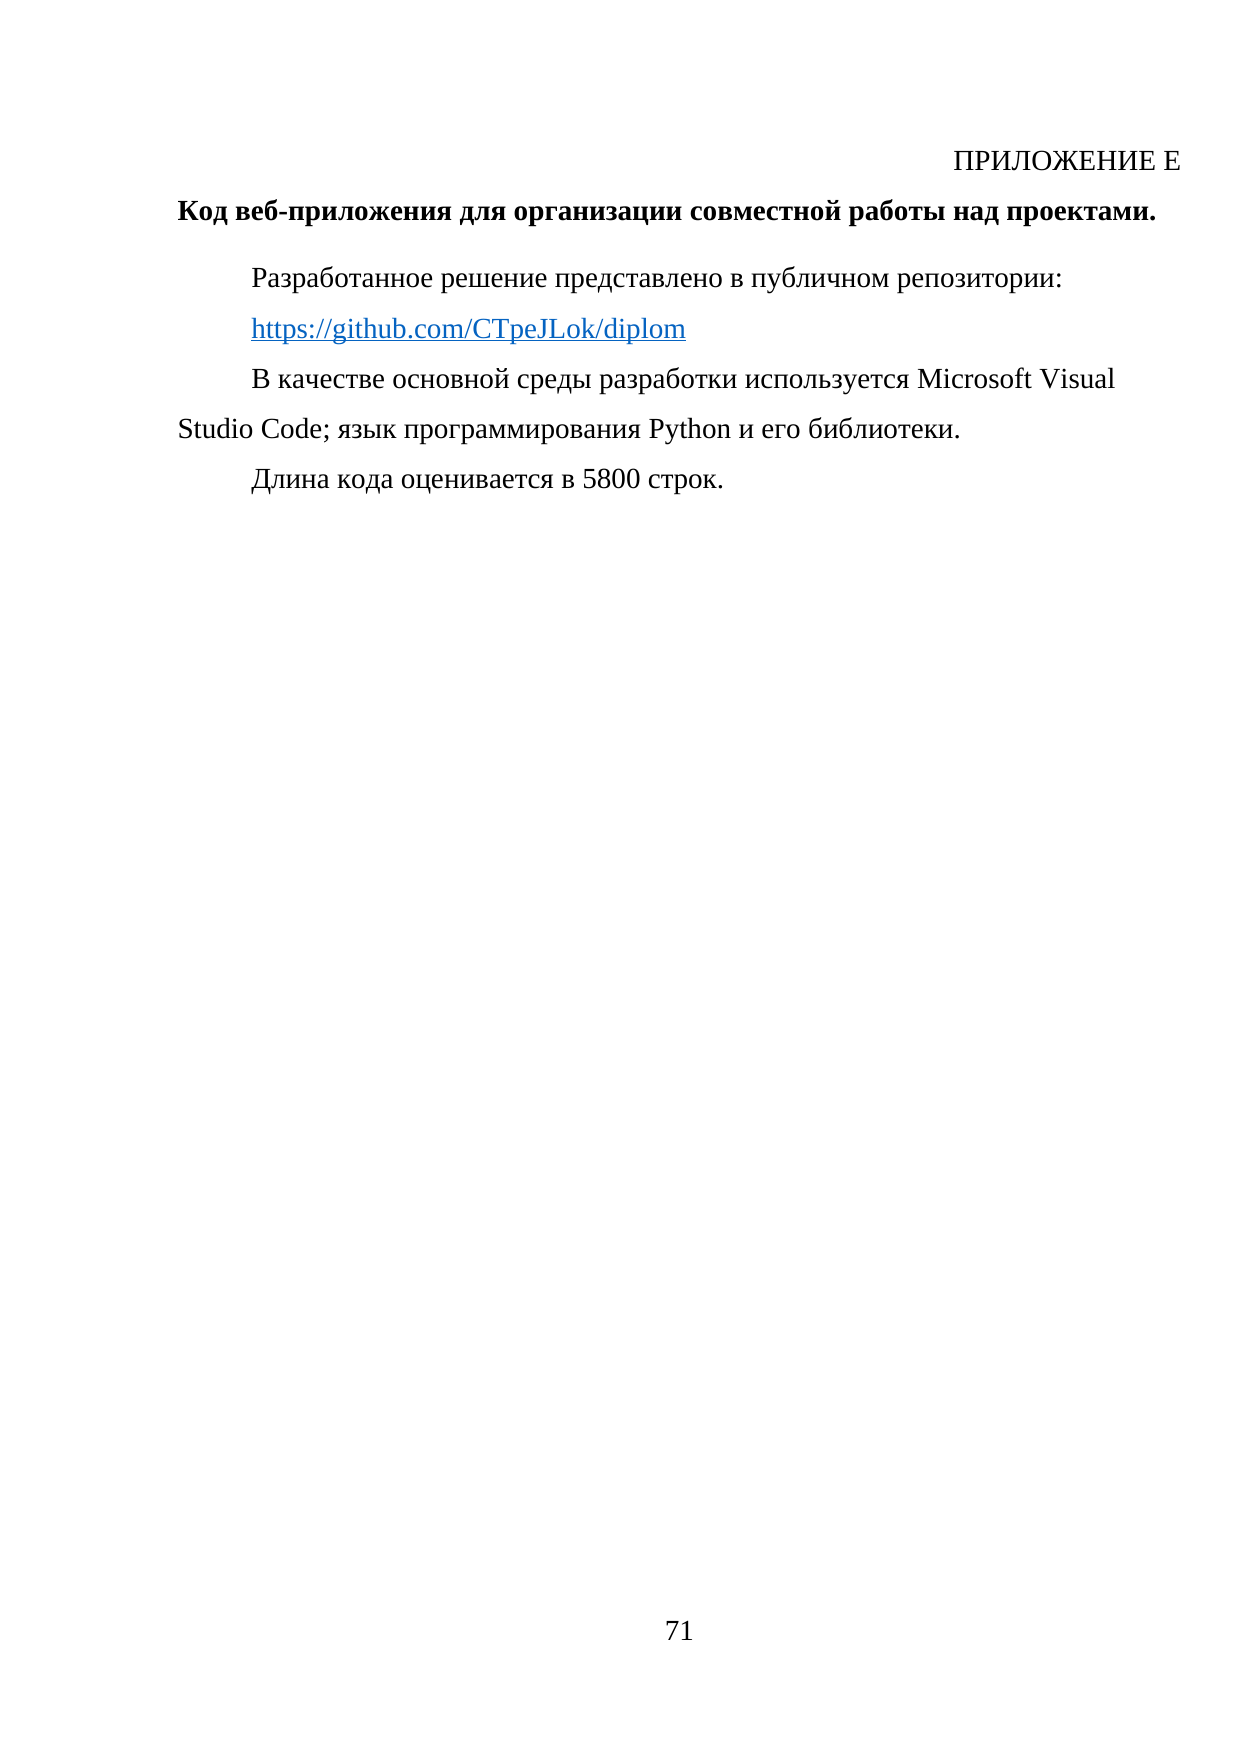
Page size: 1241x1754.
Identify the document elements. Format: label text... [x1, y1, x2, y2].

subtitle ПРИЛОЖЕНИЕ Е [177, 143, 1181, 177]
text Длина кода оценивается в 5800 строк. [177, 462, 1181, 495]
text https://github.com/CTpeJLok/diplom [177, 311, 1181, 344]
text Разработанное решение представлено в публичном репозитории: [177, 260, 1181, 294]
text В качестве основной среды разработки используется Microsoft Visual Studio Code; язык программирования Python и его библиотеки. [177, 361, 1181, 445]
text Код веб-приложения для организации совместной работы над проектами. [177, 193, 1181, 227]
